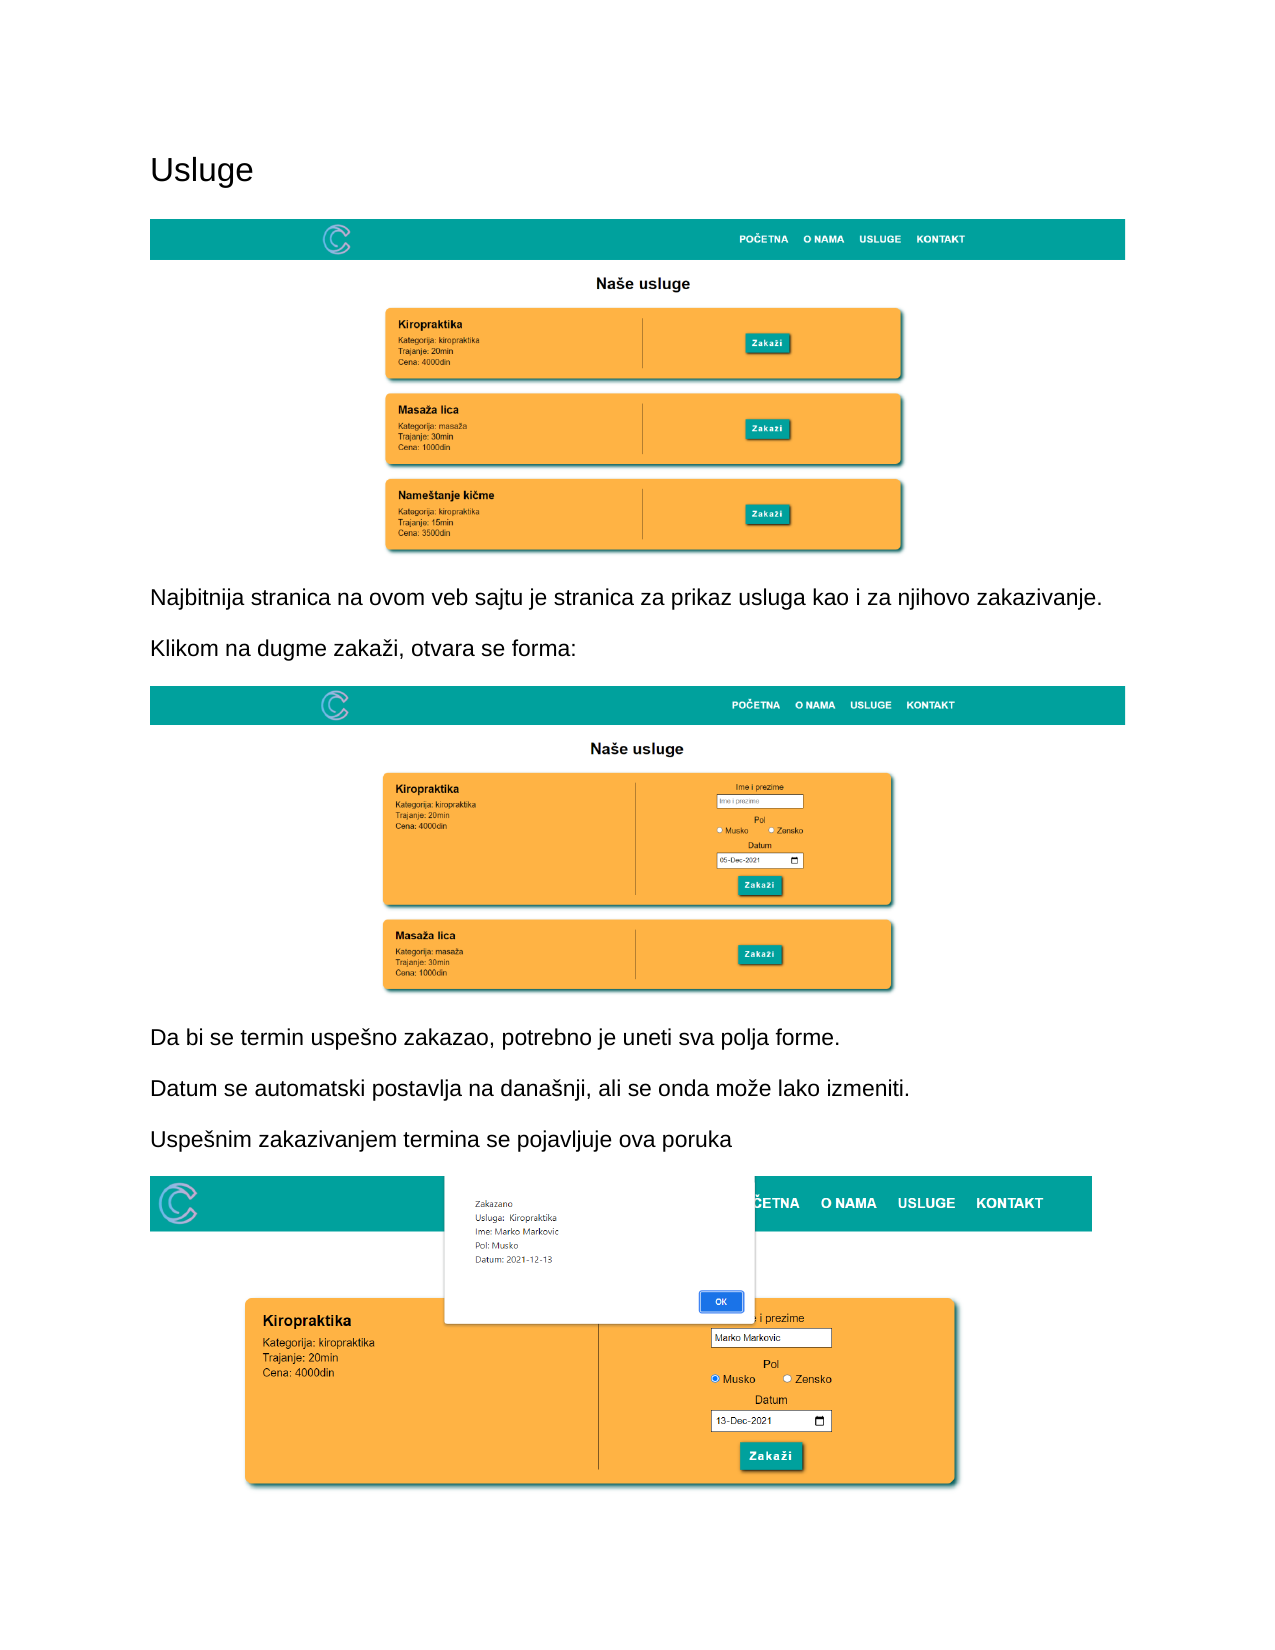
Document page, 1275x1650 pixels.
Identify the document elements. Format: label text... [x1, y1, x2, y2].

text Najbitnija stranica na ovom veb sajtu je stranica za prikaz usluga kao i za njihovo zakazivanje. [150, 584, 1125, 611]
subtitle Usluge [150, 150, 1125, 188]
text Uspešnim zakazivanjem termina se pojavljuje ova poruka [150, 1126, 1125, 1152]
picture [150, 686, 1125, 999]
text Datum se automatski postavlja na današnji, ali se onda može lako izmeniti. [150, 1075, 1125, 1101]
picture [150, 219, 1125, 560]
text Da bi se termin uspešno zakazao, potrebno je uneti sva polja forme. [150, 1024, 1125, 1050]
text Klikom na dugme zakaži, otvara se forma: [150, 635, 1125, 662]
picture [150, 1176, 1092, 1497]
